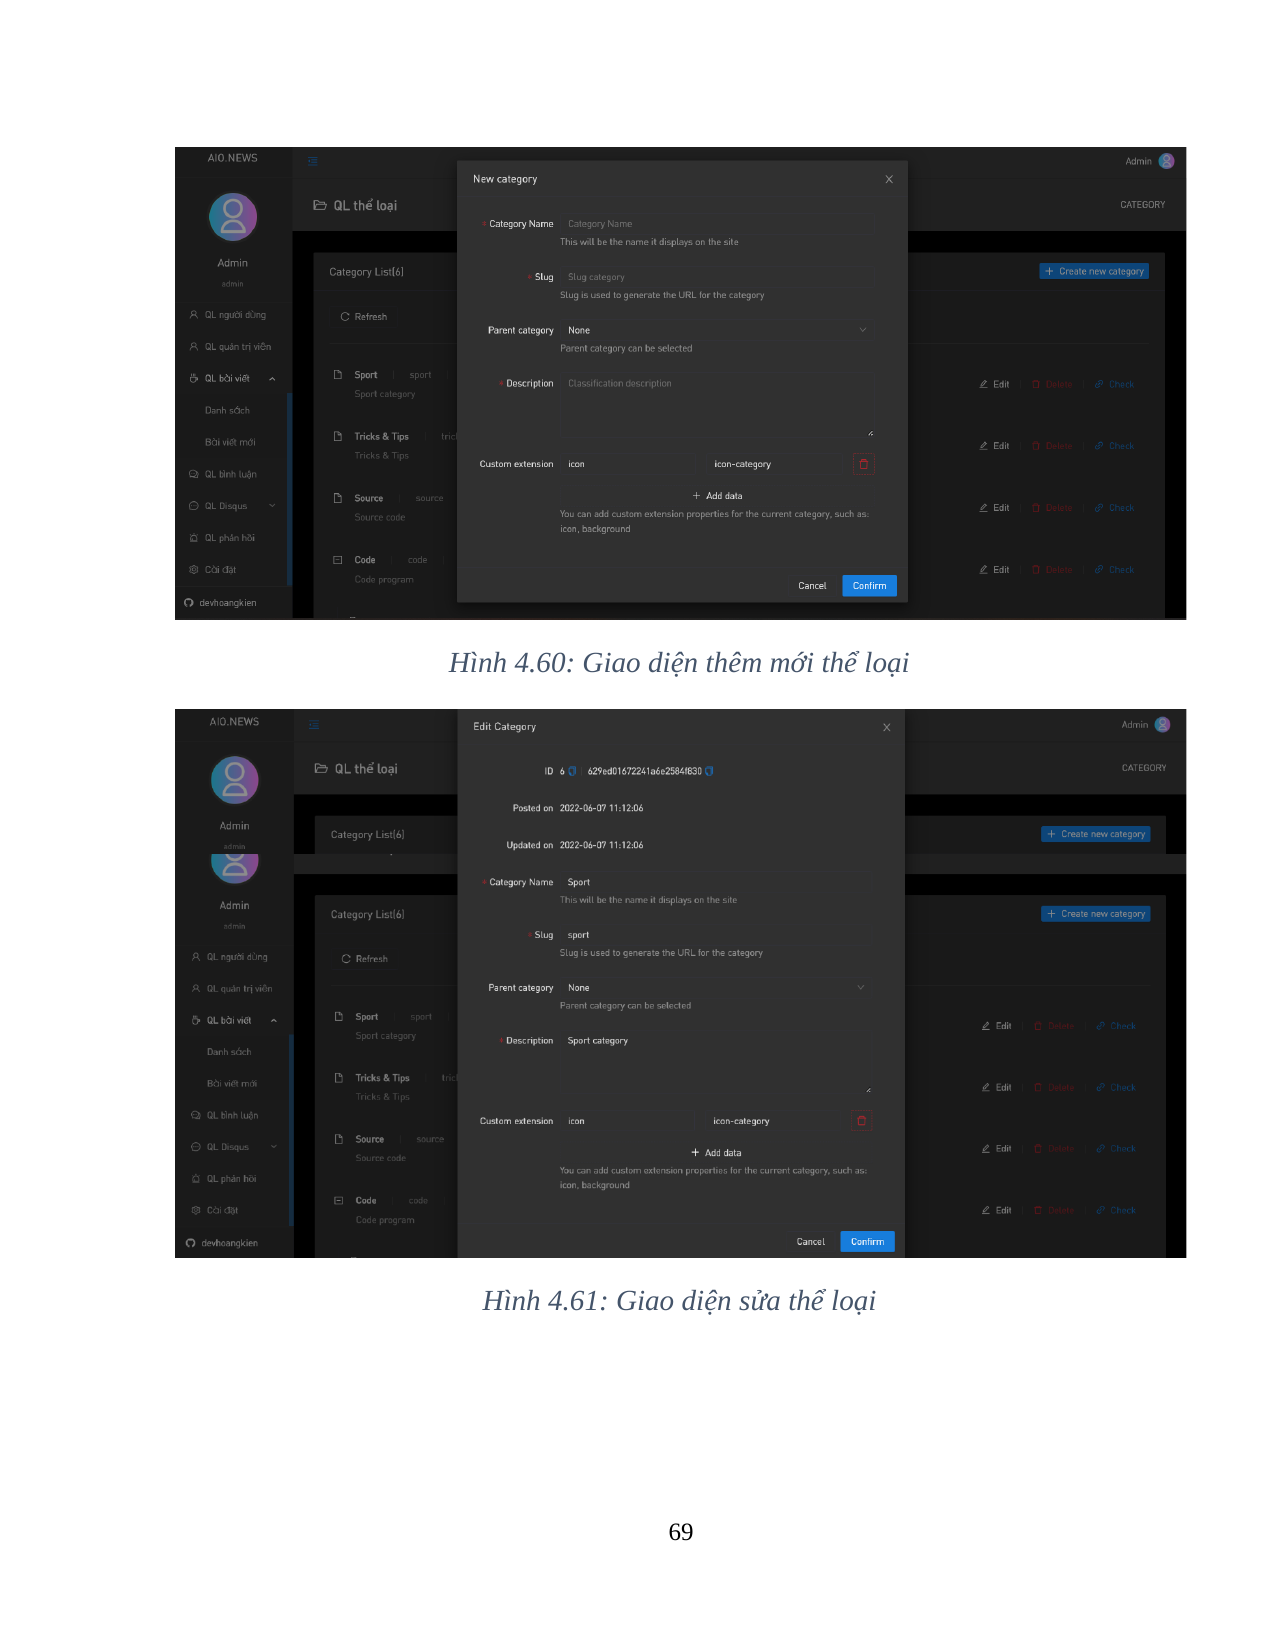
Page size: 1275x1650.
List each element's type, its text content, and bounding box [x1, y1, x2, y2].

picture [175, 709, 1187, 1258]
picture [175, 147, 1187, 620]
text Hình 4.60: Giao diện thêm mới thể loại [175, 645, 1186, 678]
text Hình 4.61: Giao diện sửa thể loại [175, 1283, 1186, 1317]
